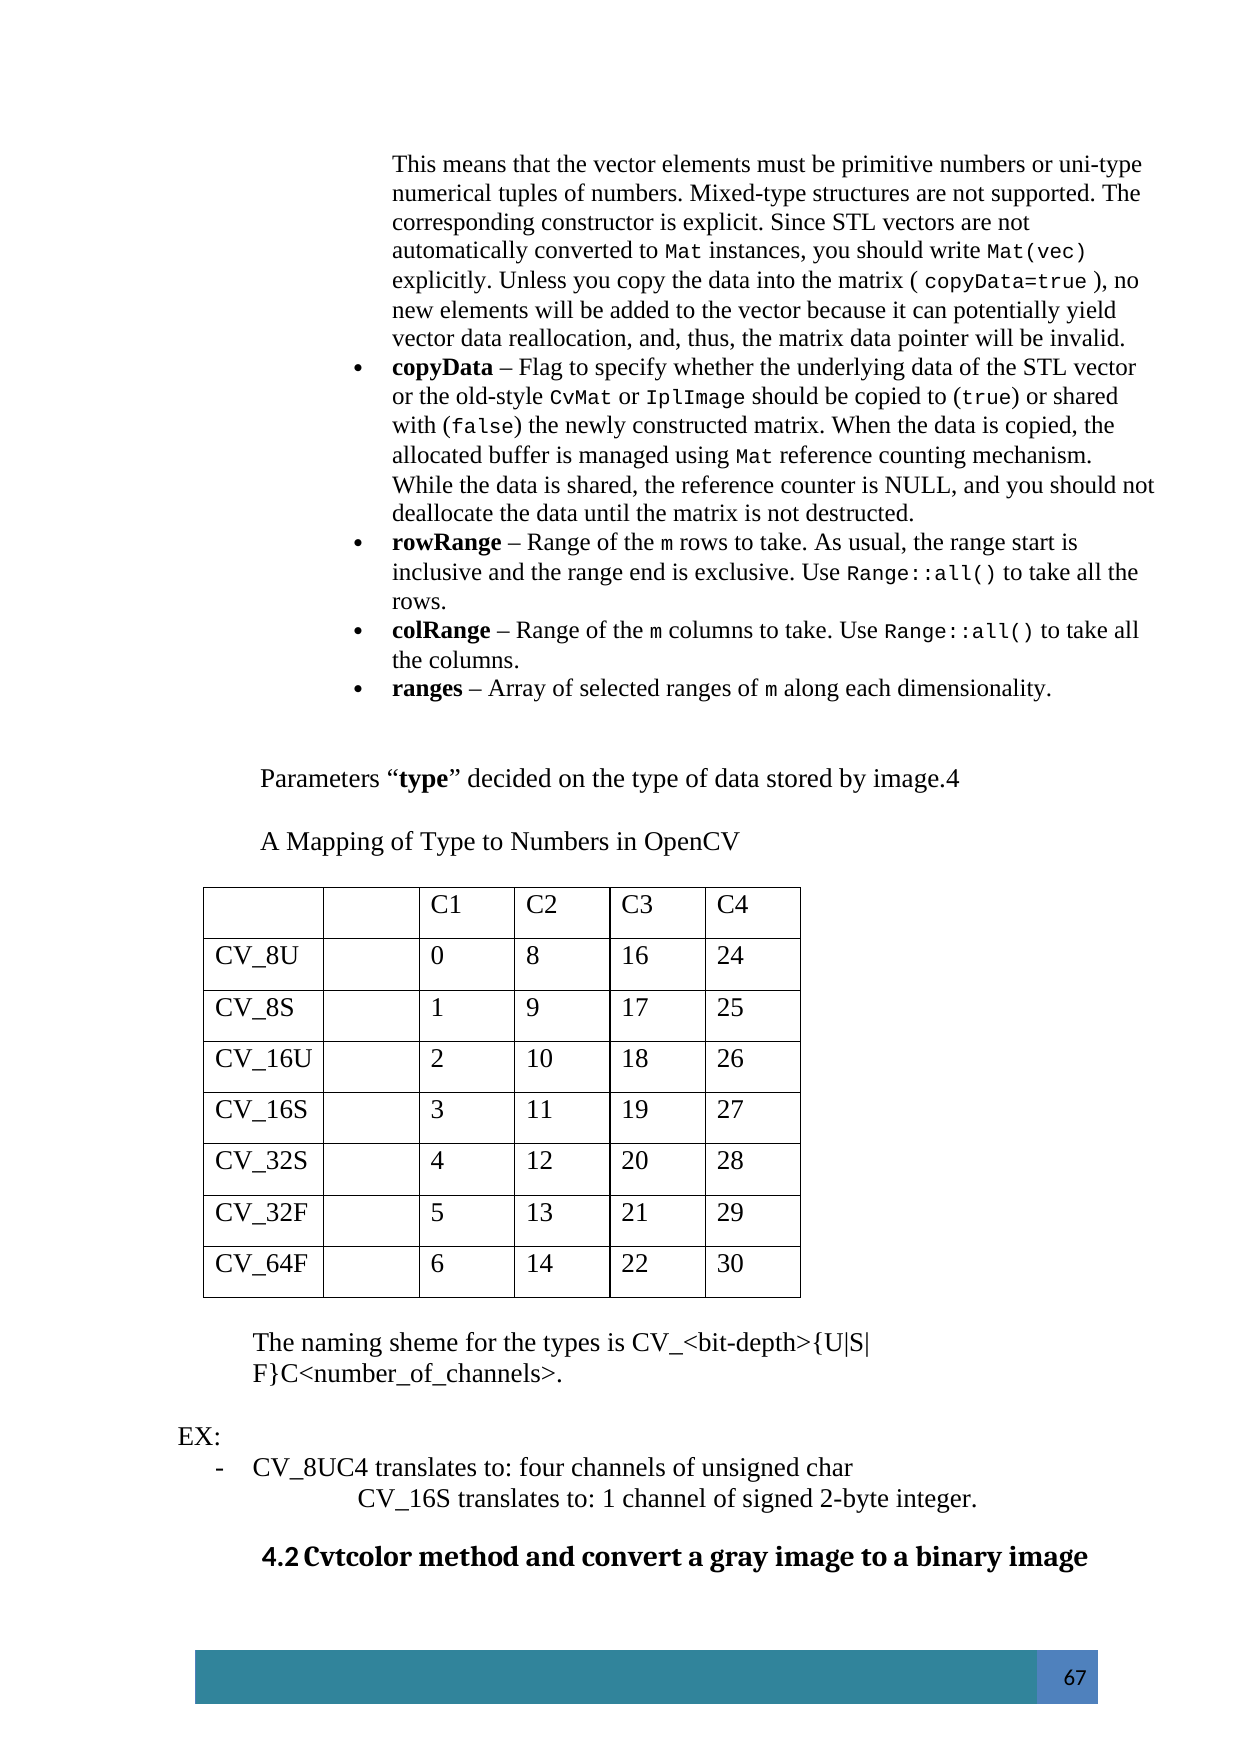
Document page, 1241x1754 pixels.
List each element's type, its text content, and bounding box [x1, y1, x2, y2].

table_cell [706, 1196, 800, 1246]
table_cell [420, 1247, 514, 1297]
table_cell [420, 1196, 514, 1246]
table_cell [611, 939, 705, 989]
text CV_16S translates to: 1 channel of signed 2-byte integer. [177, 1482, 1151, 1513]
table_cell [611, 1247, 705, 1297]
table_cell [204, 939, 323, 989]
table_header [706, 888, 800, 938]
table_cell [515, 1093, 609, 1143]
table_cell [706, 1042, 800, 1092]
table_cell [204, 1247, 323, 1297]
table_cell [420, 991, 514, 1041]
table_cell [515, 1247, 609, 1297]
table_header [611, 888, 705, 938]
list EX: [177, 1419, 1151, 1451]
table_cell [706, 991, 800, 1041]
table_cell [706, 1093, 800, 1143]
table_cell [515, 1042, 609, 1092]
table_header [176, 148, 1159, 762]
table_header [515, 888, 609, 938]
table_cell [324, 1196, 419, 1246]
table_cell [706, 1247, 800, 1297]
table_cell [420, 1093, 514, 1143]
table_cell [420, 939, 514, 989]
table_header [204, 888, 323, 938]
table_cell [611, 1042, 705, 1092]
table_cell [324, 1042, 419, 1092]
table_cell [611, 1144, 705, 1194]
list A Mapping of Type to Numbers in OpenCV [215, 825, 1151, 856]
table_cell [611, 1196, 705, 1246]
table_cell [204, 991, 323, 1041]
list Parameters “type” decided on the type of data stored by image.4 [215, 762, 1151, 794]
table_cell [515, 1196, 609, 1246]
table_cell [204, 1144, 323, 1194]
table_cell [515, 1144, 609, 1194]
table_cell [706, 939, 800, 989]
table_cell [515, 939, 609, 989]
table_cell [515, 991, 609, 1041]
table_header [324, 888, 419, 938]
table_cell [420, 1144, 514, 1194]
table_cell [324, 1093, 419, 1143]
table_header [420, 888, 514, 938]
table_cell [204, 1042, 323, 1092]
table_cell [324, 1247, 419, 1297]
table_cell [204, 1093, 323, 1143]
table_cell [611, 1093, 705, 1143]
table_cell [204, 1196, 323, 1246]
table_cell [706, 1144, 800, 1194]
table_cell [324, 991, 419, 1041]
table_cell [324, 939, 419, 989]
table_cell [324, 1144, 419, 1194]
list CV_8UC4 translates to: four channels of unsigned char [215, 1451, 1151, 1482]
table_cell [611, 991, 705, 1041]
list The naming sheme for the types is CV_<bit-depth>{U|S|F}C<number_of_channels>. [252, 1326, 1151, 1388]
subtitle Cvtcolor method and convert a gray image to a binary image [262, 1538, 1151, 1574]
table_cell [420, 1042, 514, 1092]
